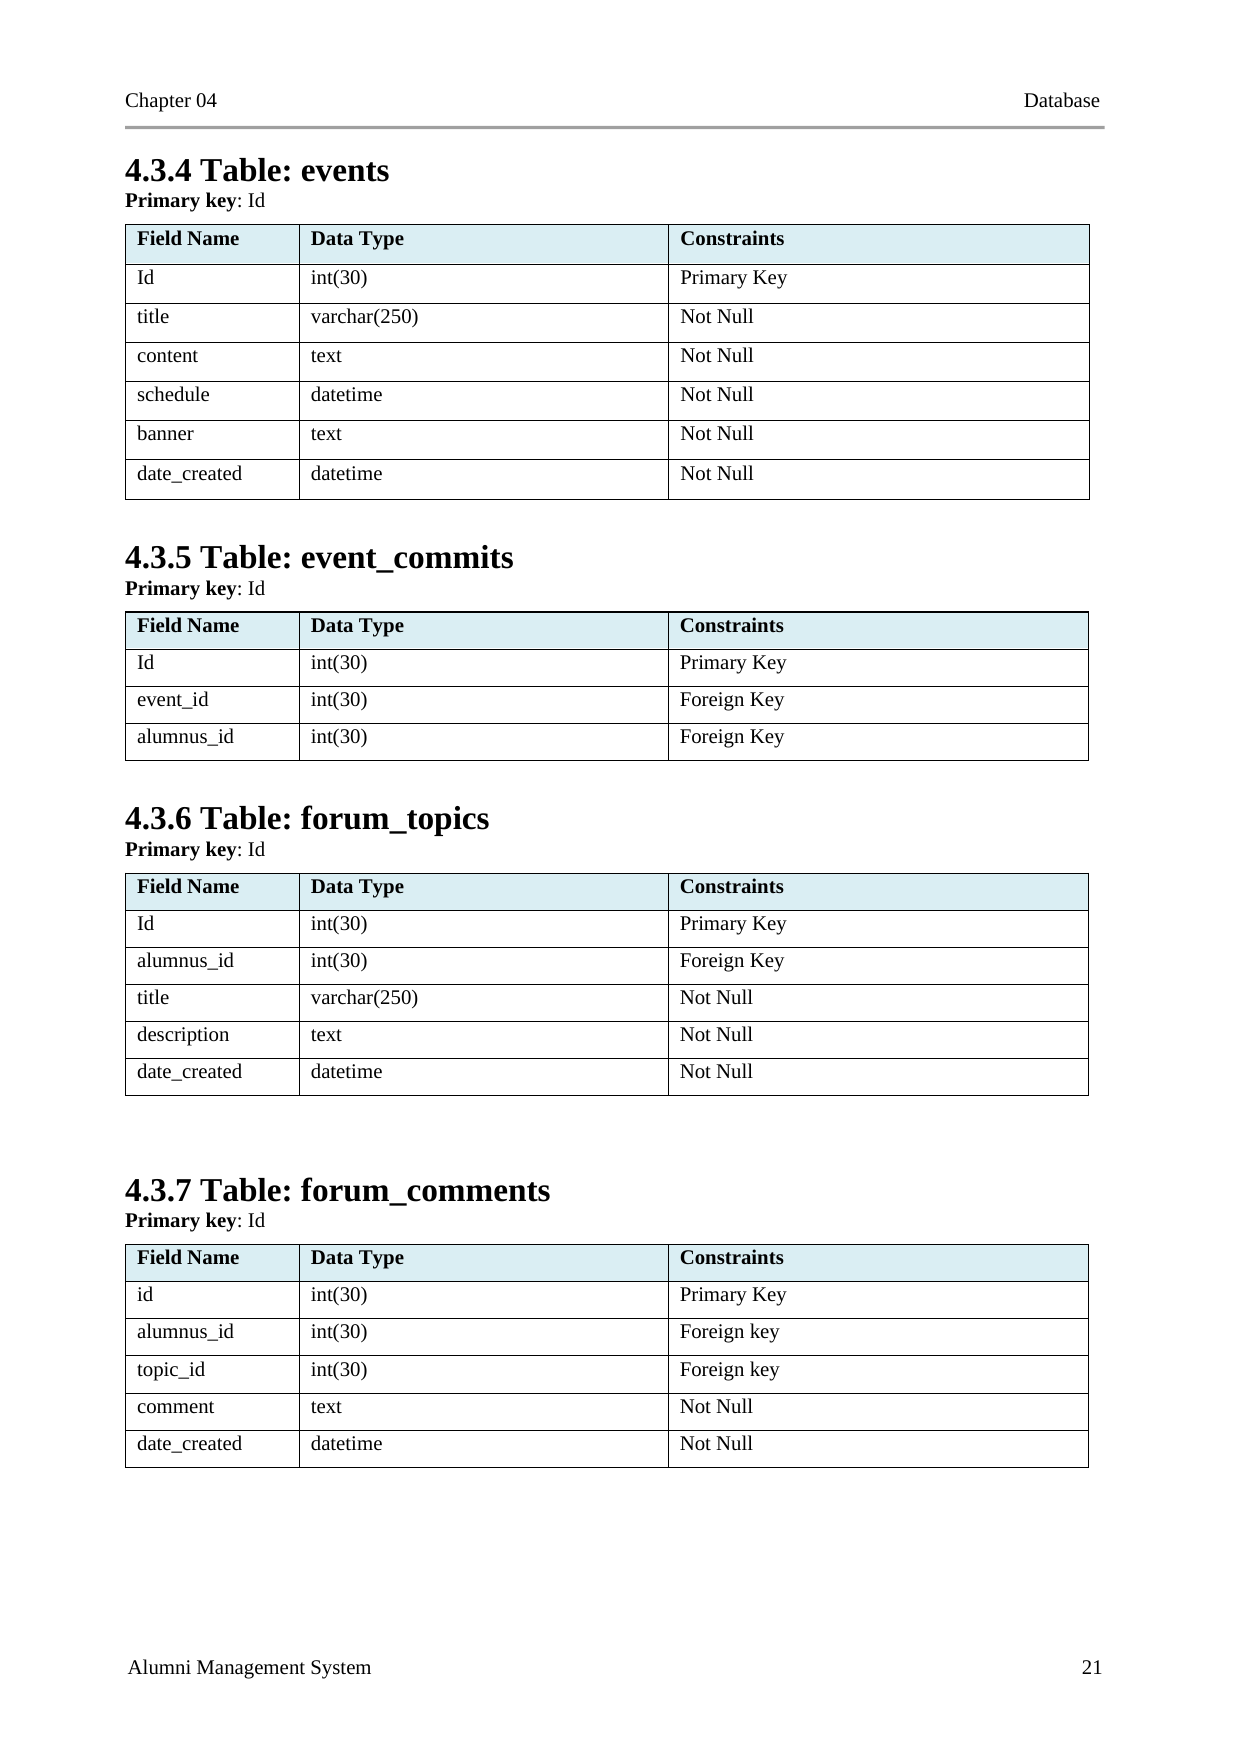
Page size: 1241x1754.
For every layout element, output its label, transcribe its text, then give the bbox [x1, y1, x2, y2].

table_cell event_id [126, 687, 299, 723]
table_header Constraints [669, 225, 1089, 263]
table_cell schedule [126, 382, 299, 420]
table_cell Primary Key [669, 650, 1088, 686]
table_cell Foreign key [669, 1319, 1088, 1355]
table_cell Not Null [669, 1059, 1088, 1095]
text Primary key: Id [125, 837, 1105, 861]
table_cell Not Null [669, 1431, 1088, 1467]
table_cell alumnus_id [126, 948, 299, 984]
table_cell datetime [300, 1431, 668, 1467]
table_cell int(30) [300, 1356, 668, 1392]
table_cell Not Null [669, 382, 1089, 420]
table_cell Foreign Key [669, 724, 1088, 760]
text Primary key: Id [125, 575, 1105, 599]
table_header Data Type [300, 613, 668, 648]
table_cell text [300, 1022, 668, 1058]
text Primary key: Id [125, 1208, 1105, 1232]
table_cell comment [126, 1394, 299, 1429]
table_cell int(30) [300, 948, 668, 984]
table_cell datetime [300, 460, 668, 498]
table_cell date_created [126, 1431, 299, 1467]
table_cell Primary Key [669, 265, 1089, 303]
table_cell int(30) [300, 911, 668, 947]
table_header Field Name [126, 225, 299, 263]
table_cell title [126, 304, 299, 342]
table_cell date_created [126, 460, 299, 498]
table_cell text [300, 343, 668, 381]
table_cell Not Null [669, 343, 1089, 381]
table_cell text [300, 1394, 668, 1429]
subtitle 4.3.7 Table: forum_comments [125, 1170, 1105, 1208]
table_cell datetime [300, 382, 668, 420]
subtitle 4.3.6 Table: forum_topics [125, 798, 1105, 837]
table_cell varchar(250) [300, 304, 668, 342]
text Primary key: Id [125, 188, 1105, 212]
table_cell banner [126, 421, 299, 459]
table_cell int(30) [300, 265, 668, 303]
table_cell id [126, 1282, 299, 1318]
table_cell Foreign Key [669, 948, 1088, 984]
table_cell int(30) [300, 687, 668, 723]
table_cell content [126, 343, 299, 381]
table_cell Not Null [669, 985, 1088, 1021]
table_cell text [300, 421, 668, 459]
table_cell date_created [126, 1059, 299, 1095]
table_header Data Type [300, 874, 668, 910]
subtitle 4.3.5 Table: event_commits [125, 537, 1105, 575]
table_cell Not Null [669, 460, 1089, 498]
table_cell int(30) [300, 724, 668, 760]
table_cell varchar(250) [300, 985, 668, 1021]
table_cell Not Null [669, 1394, 1088, 1429]
table_header Field Name [126, 613, 299, 648]
subtitle 4.3.4 Table: events [125, 150, 1105, 188]
table_header Field Name [126, 874, 299, 910]
table_cell Not Null [669, 421, 1089, 459]
table_cell topic_id [126, 1356, 299, 1392]
table_cell title [126, 985, 299, 1021]
table_header Constraints [669, 1245, 1088, 1281]
table_cell alumnus_id [126, 1319, 299, 1355]
table_cell Not Null [669, 304, 1089, 342]
table_cell alumnus_id [126, 724, 299, 760]
table_cell datetime [300, 1059, 668, 1095]
table_cell int(30) [300, 1319, 668, 1355]
table_cell Primary Key [669, 1282, 1088, 1318]
table_cell Foreign Key [669, 687, 1088, 723]
table_cell int(30) [300, 1282, 668, 1318]
table_header Field Name [126, 1245, 299, 1281]
table_header Constraints [669, 874, 1088, 910]
table_cell Not Null [669, 1022, 1088, 1058]
table_header Constraints [669, 613, 1088, 648]
table_cell description [126, 1022, 299, 1058]
table_header Data Type [300, 1245, 668, 1281]
table_header Data Type [300, 225, 668, 263]
table_cell Id [126, 265, 299, 303]
table_cell Foreign key [669, 1356, 1088, 1392]
table_cell Primary Key [669, 911, 1088, 947]
table_cell Id [126, 650, 299, 686]
table_cell int(30) [300, 650, 668, 686]
table_cell Id [126, 911, 299, 947]
